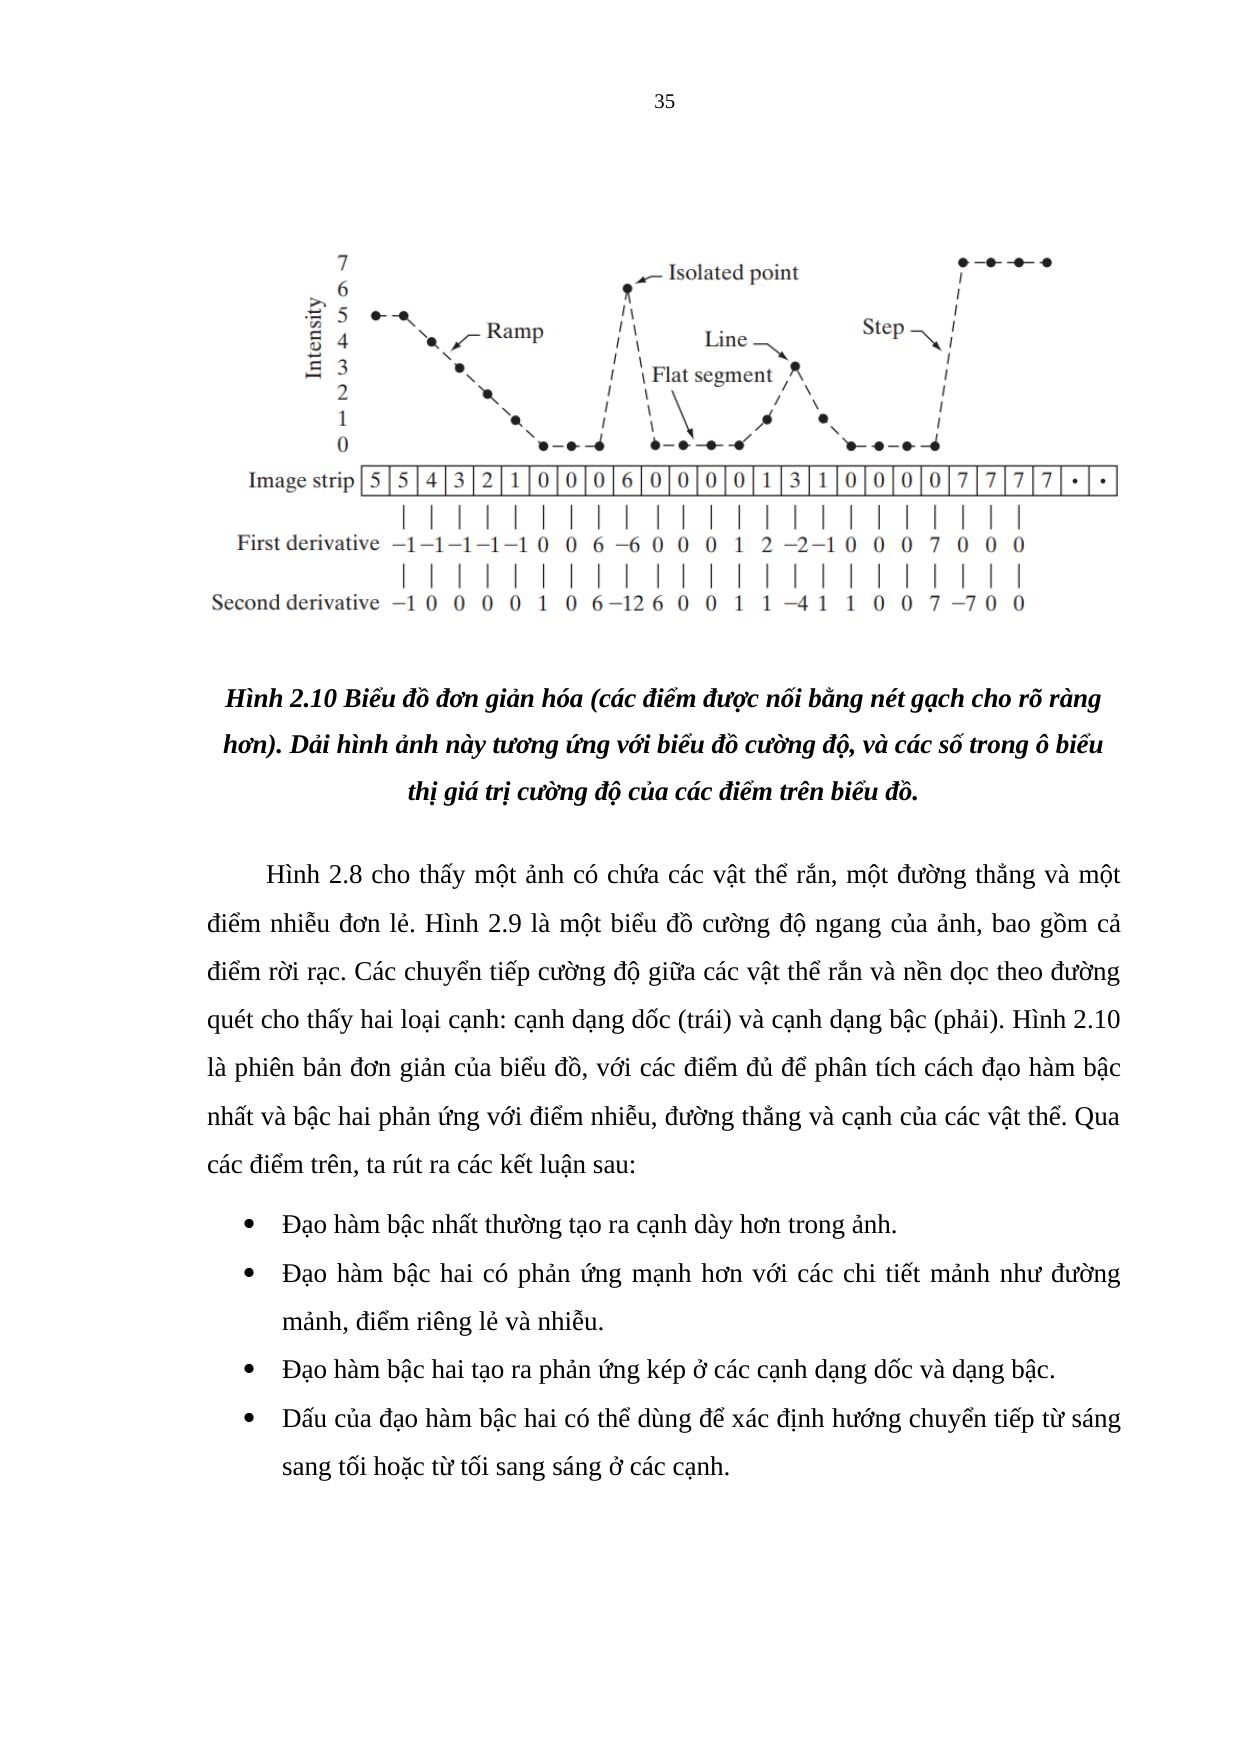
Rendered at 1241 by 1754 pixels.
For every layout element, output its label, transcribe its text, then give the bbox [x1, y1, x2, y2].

text Hình 2.10 Biểu đồ đơn giản hóa (các điểm được nối bằng nét gạch cho rõ ràng hơn). Dải hình ảnh này tương ứng với biểu đồ cường độ, và các số trong ô biểu thị giá trị cường độ của các điểm trên biểu đồ. [207, 682, 1122, 806]
list Dấu của đạo hàm bậc hai có thể dùng để xác định hướng chuyển tiếp từ sáng sang tối hoặc từ tối sang sáng ở các cạnh. [244, 1402, 1122, 1482]
list Đạo hàm bậc hai tạo ra phản ứng kép ở các cạnh dạng dốc và dạng bậc. [244, 1354, 1122, 1385]
list Đạo hàm bậc hai có phản ứng mạnh hơn với các chi tiết mảnh như đường mảnh, điểm riêng lẻ và nhiễu. [244, 1257, 1122, 1337]
text Hình 2.8 cho thấy một ảnh có chứa các vật thể rắn, một đường thẳng và một điểm nhiễu đơn lẻ. Hình 2.9 là một biểu đồ cường độ ngang của ảnh, bao gồm cả điểm rời rạc. Các chuyển tiếp cường độ giữa các vật thể rắn và nền dọc theo đường quét cho thấy hai loại cạnh: cạnh dạng dốc (trái) và cạnh dạng bậc (phải). Hình 2.10 là phiên bản đơn giản của biểu đồ, với các điểm đủ để phân tích cách đạo hàm bậc nhất và bậc hai phản ứng với điểm nhiễu, đường thẳng và cạnh của các vật thể. Qua các điểm trên, ta rút ra các kết luận sau: [207, 858, 1122, 1179]
picture [206, 244, 1123, 619]
list Đạo hàm bậc nhất thường tạo ra cạnh dày hơn trong ảnh. [244, 1209, 1122, 1240]
